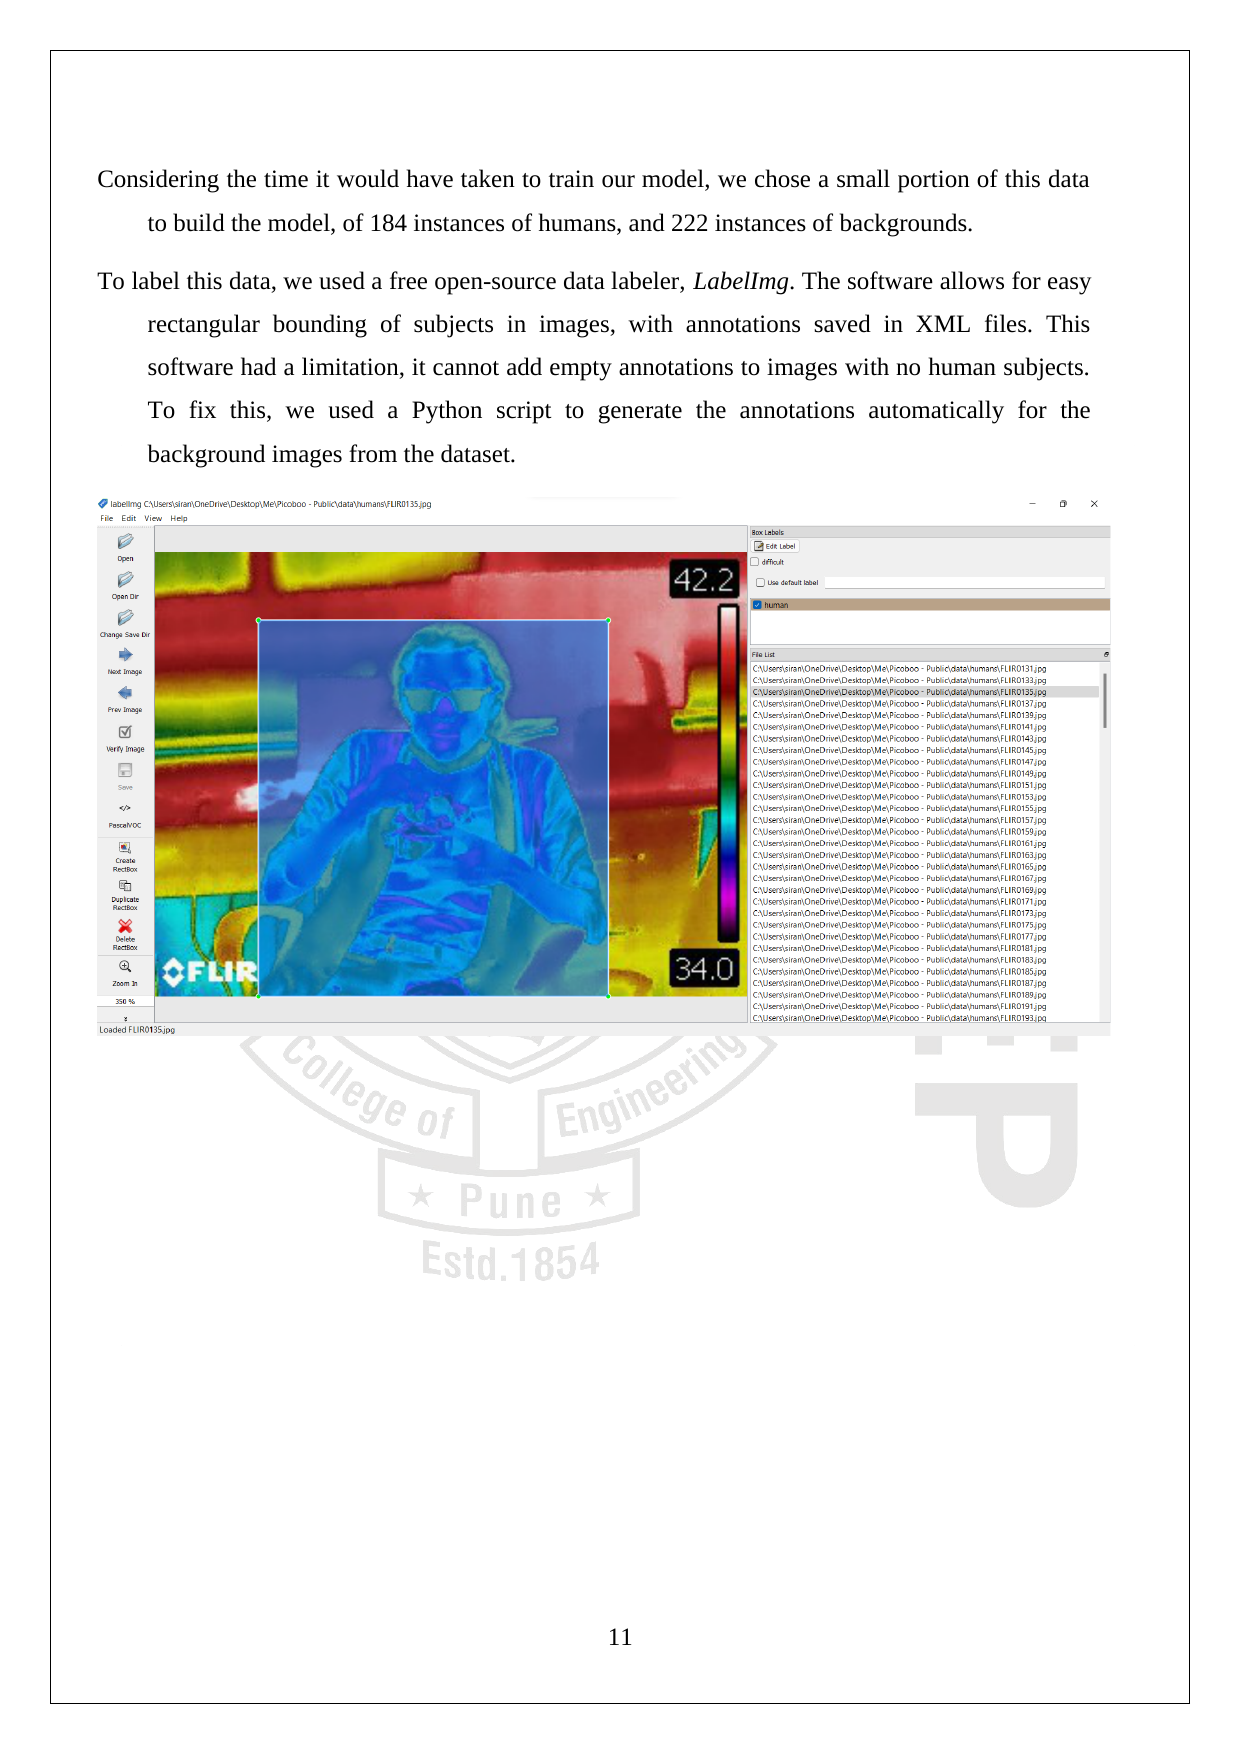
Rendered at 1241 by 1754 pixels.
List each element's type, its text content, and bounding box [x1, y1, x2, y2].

picture [97, 497, 1111, 1036]
text Considering the time it would have taken to train our model, we chose a small portion of this data to build the model, of 184 instances of humans, and 222 instances of backgrounds. [97, 164, 1092, 236]
text To label this data, we used a free open-source data labeler, LabelImg. The software allows for easy rectangular bounding of subjects in images, with annotations saved in XML files. This software had a limitation, it cannot add empty annotations to images with no human subjects. To fix this, we used a Python script to generate the annotations automatically for the background images from the dataset. [97, 266, 1092, 467]
